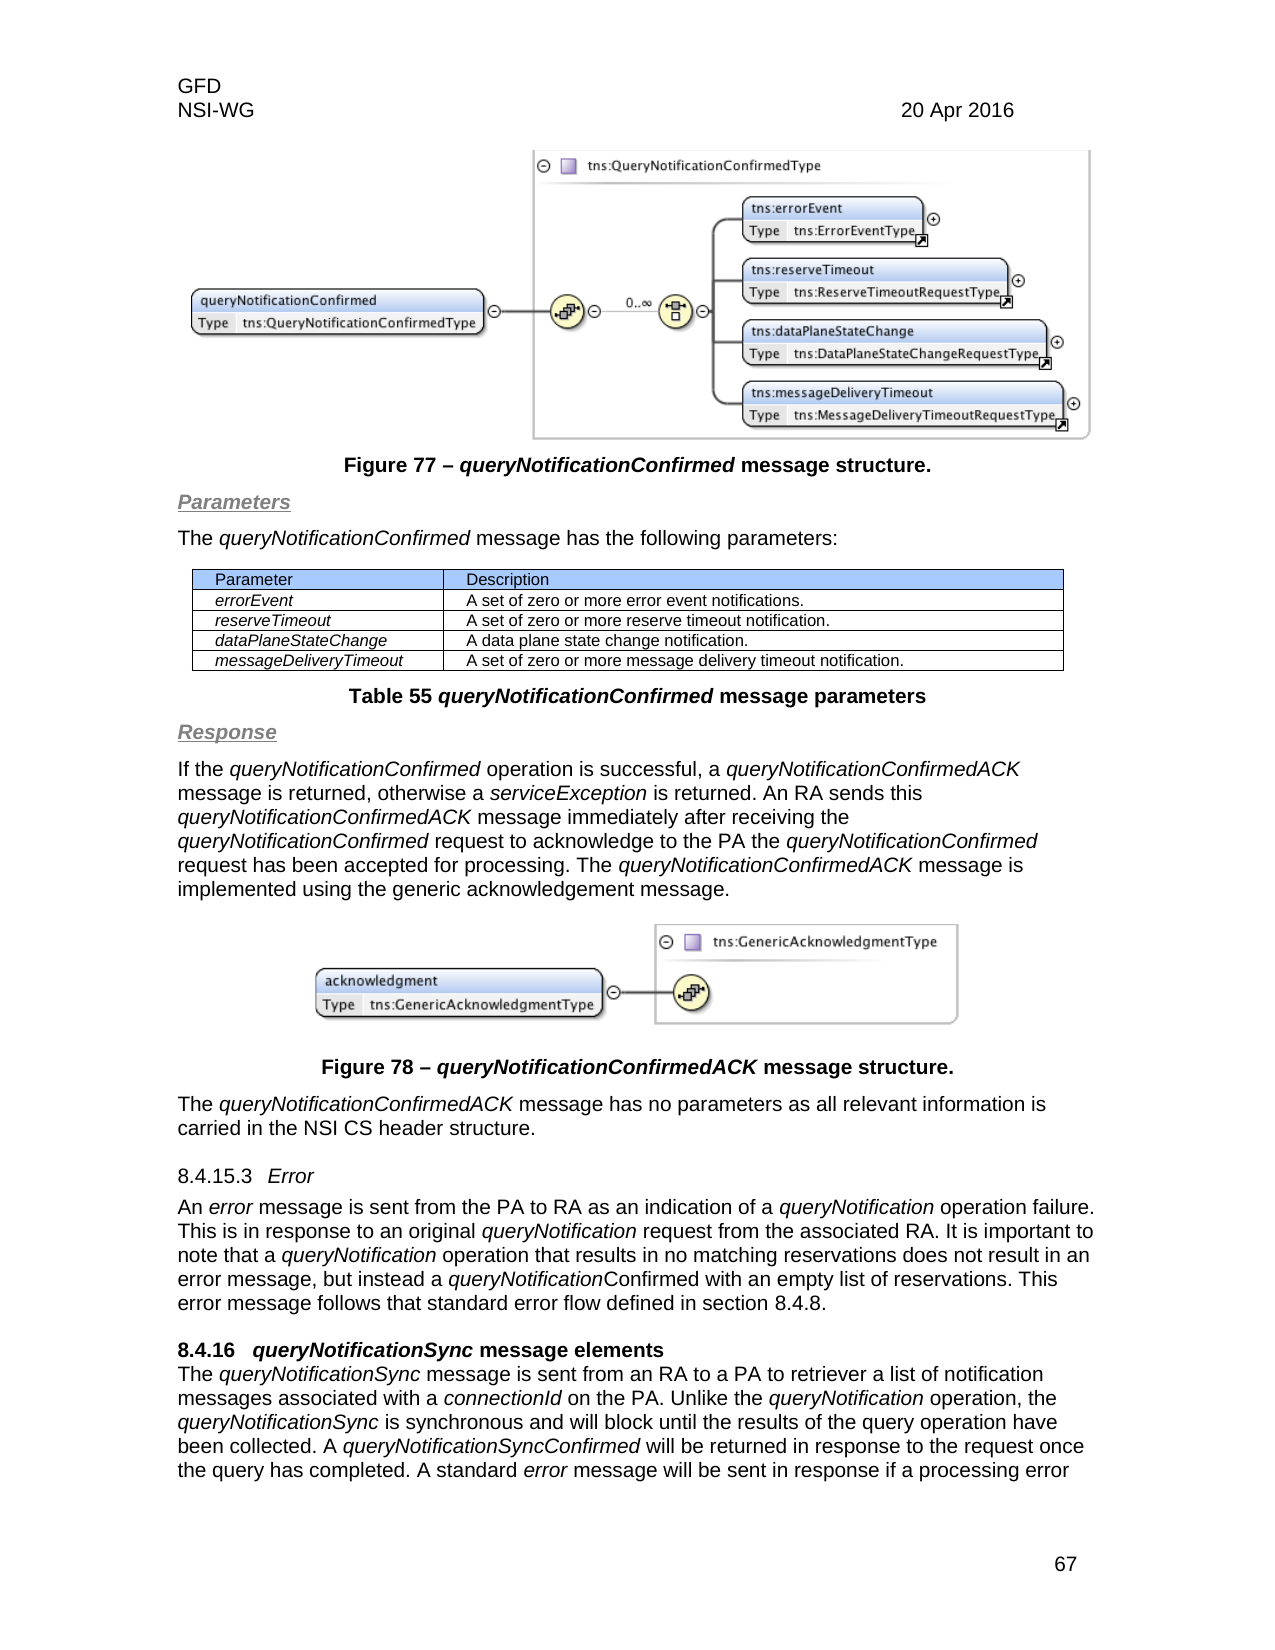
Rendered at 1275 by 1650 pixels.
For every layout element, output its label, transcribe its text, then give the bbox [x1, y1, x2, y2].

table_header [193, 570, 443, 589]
text Parameters [177, 489, 1098, 513]
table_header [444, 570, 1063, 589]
text Figure 77 – queryNotificationConfirmed message structure. [177, 453, 1098, 477]
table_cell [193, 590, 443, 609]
subtitle queryNotificationSync message elements [177, 1338, 1098, 1362]
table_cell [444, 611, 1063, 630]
text The queryNotificationConfirmed message has the following parameters: [177, 526, 1098, 550]
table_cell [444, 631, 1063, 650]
subtitle Error [177, 1164, 1098, 1188]
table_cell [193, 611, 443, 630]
picture [315, 924, 960, 1026]
text An error message is sent from the PA to RA as an indication of a queryNotification operation failure. This is in response to an original queryNotification request from the associated RA. It is important to note that a queryNotification operation that results in no matching reservations does not result in an error message, but instead a queryNotificationConfirmed with an empty list of reservations. This error message follows that standard error flow defined in section 8.4.8. [177, 1194, 1098, 1314]
text Table 55 queryNotificationConfirmed message parameters [177, 684, 1098, 708]
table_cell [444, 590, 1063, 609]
text Figure 78 – queryNotificationConfirmedACK message structure. [177, 1055, 1098, 1079]
picture [191, 150, 1092, 441]
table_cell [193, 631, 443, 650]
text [177, 1362, 1098, 1482]
text The queryNotificationConfirmedACK message has no parameters as all relevant information is carried in the NSI CS header structure. [177, 1091, 1098, 1139]
text Response [177, 720, 1098, 744]
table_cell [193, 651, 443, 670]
text If the queryNotificationConfirmed operation is successful, a queryNotificationConfirmedACK message is returned, otherwise a serviceException is returned. An RA sends this queryNotificationConfirmedACK message immediately after receiving the queryNotificationConfirmed request to acknowledge to the PA the queryNotificationConfirmed request has been accepted for processing. The queryNotificationConfirmedACK message is implemented using the generic acknowledgement message. [177, 757, 1098, 900]
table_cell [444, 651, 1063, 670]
